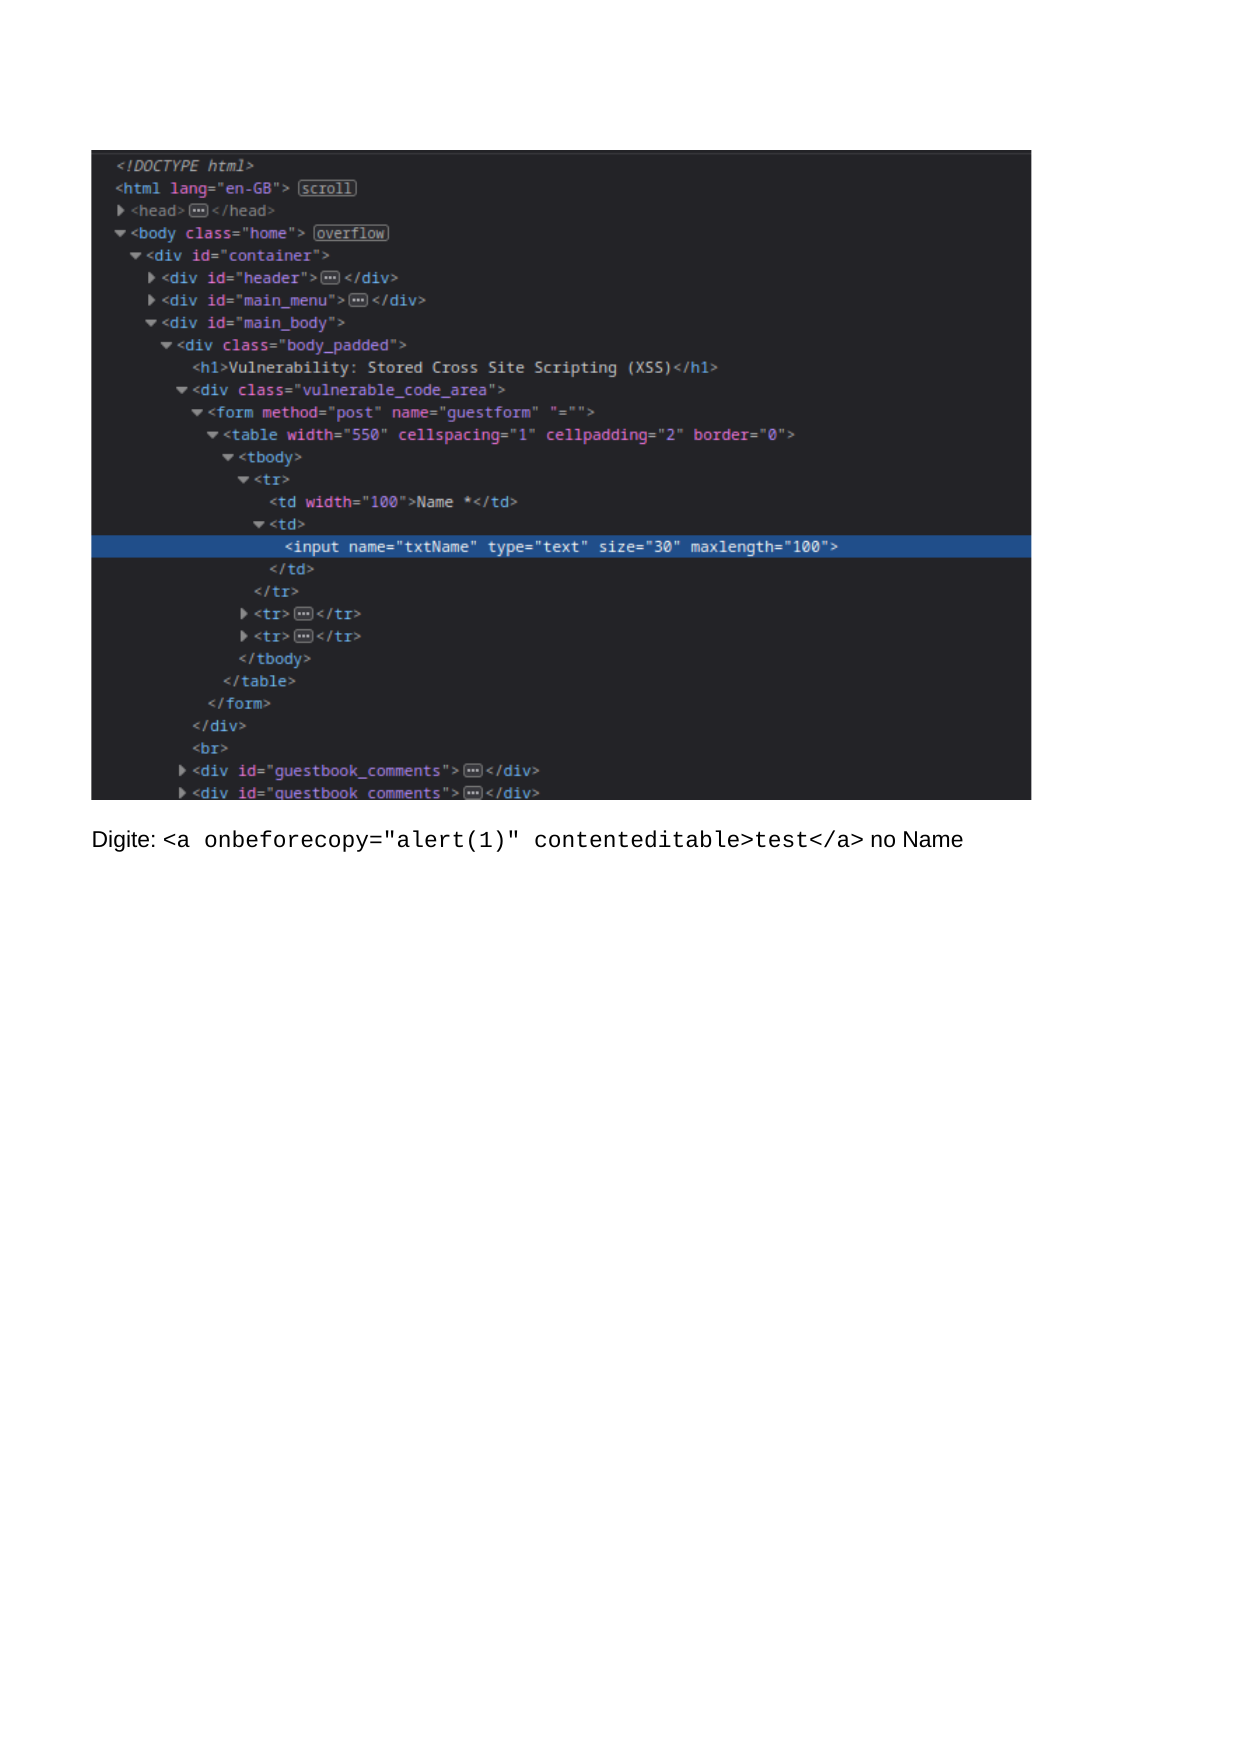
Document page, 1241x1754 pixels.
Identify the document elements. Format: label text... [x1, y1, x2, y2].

picture [91, 150, 1032, 800]
text Digite: <a onbeforecopy="alert(1)" contenteditable>test</a> no Name [91, 826, 1090, 855]
